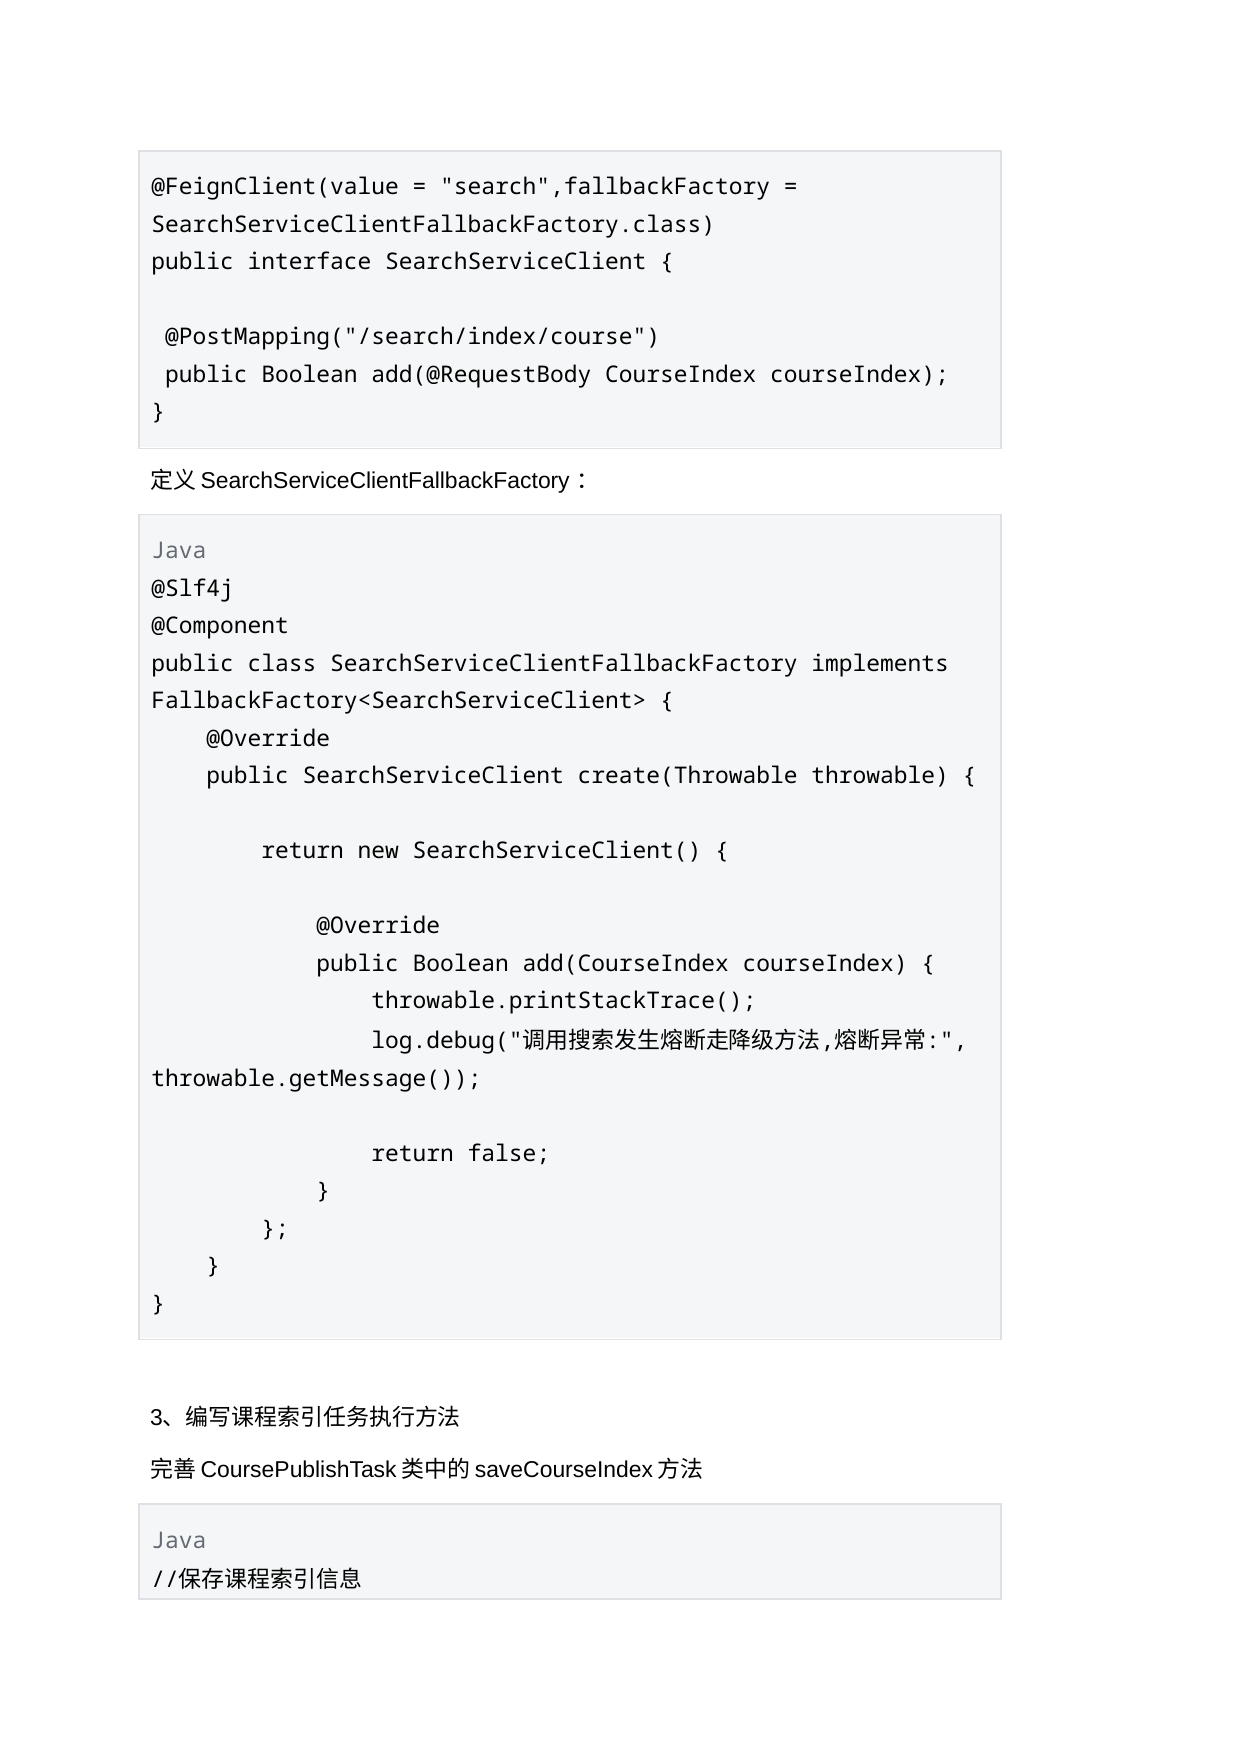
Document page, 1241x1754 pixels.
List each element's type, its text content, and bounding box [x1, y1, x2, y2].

text 完善CoursePublishTask类中的saveCourseIndex方法 [150, 1451, 1090, 1484]
text 定义SearchServiceClientFallbackFactory ： [150, 461, 1090, 495]
text 3、编写课程索引任务执行方法 [150, 1399, 1090, 1432]
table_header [140, 152, 1000, 447]
table_header Java @Slf4j @Component public class SearchServiceClientFallbackFactory implements FallbackFactory<SearchServiceClient> { @Override public SearchServiceClient create(Throwable throwable) { return new SearchServiceClient() { @Override public Boolean add(CourseIndex courseIndex) { throwable.printStackTrace(); log.debug("调用搜索发生熔断走降级方法,熔断异常:", throwable.getMessage()); return false; } }; } } [140, 515, 1000, 1338]
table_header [140, 1505, 1000, 1598]
